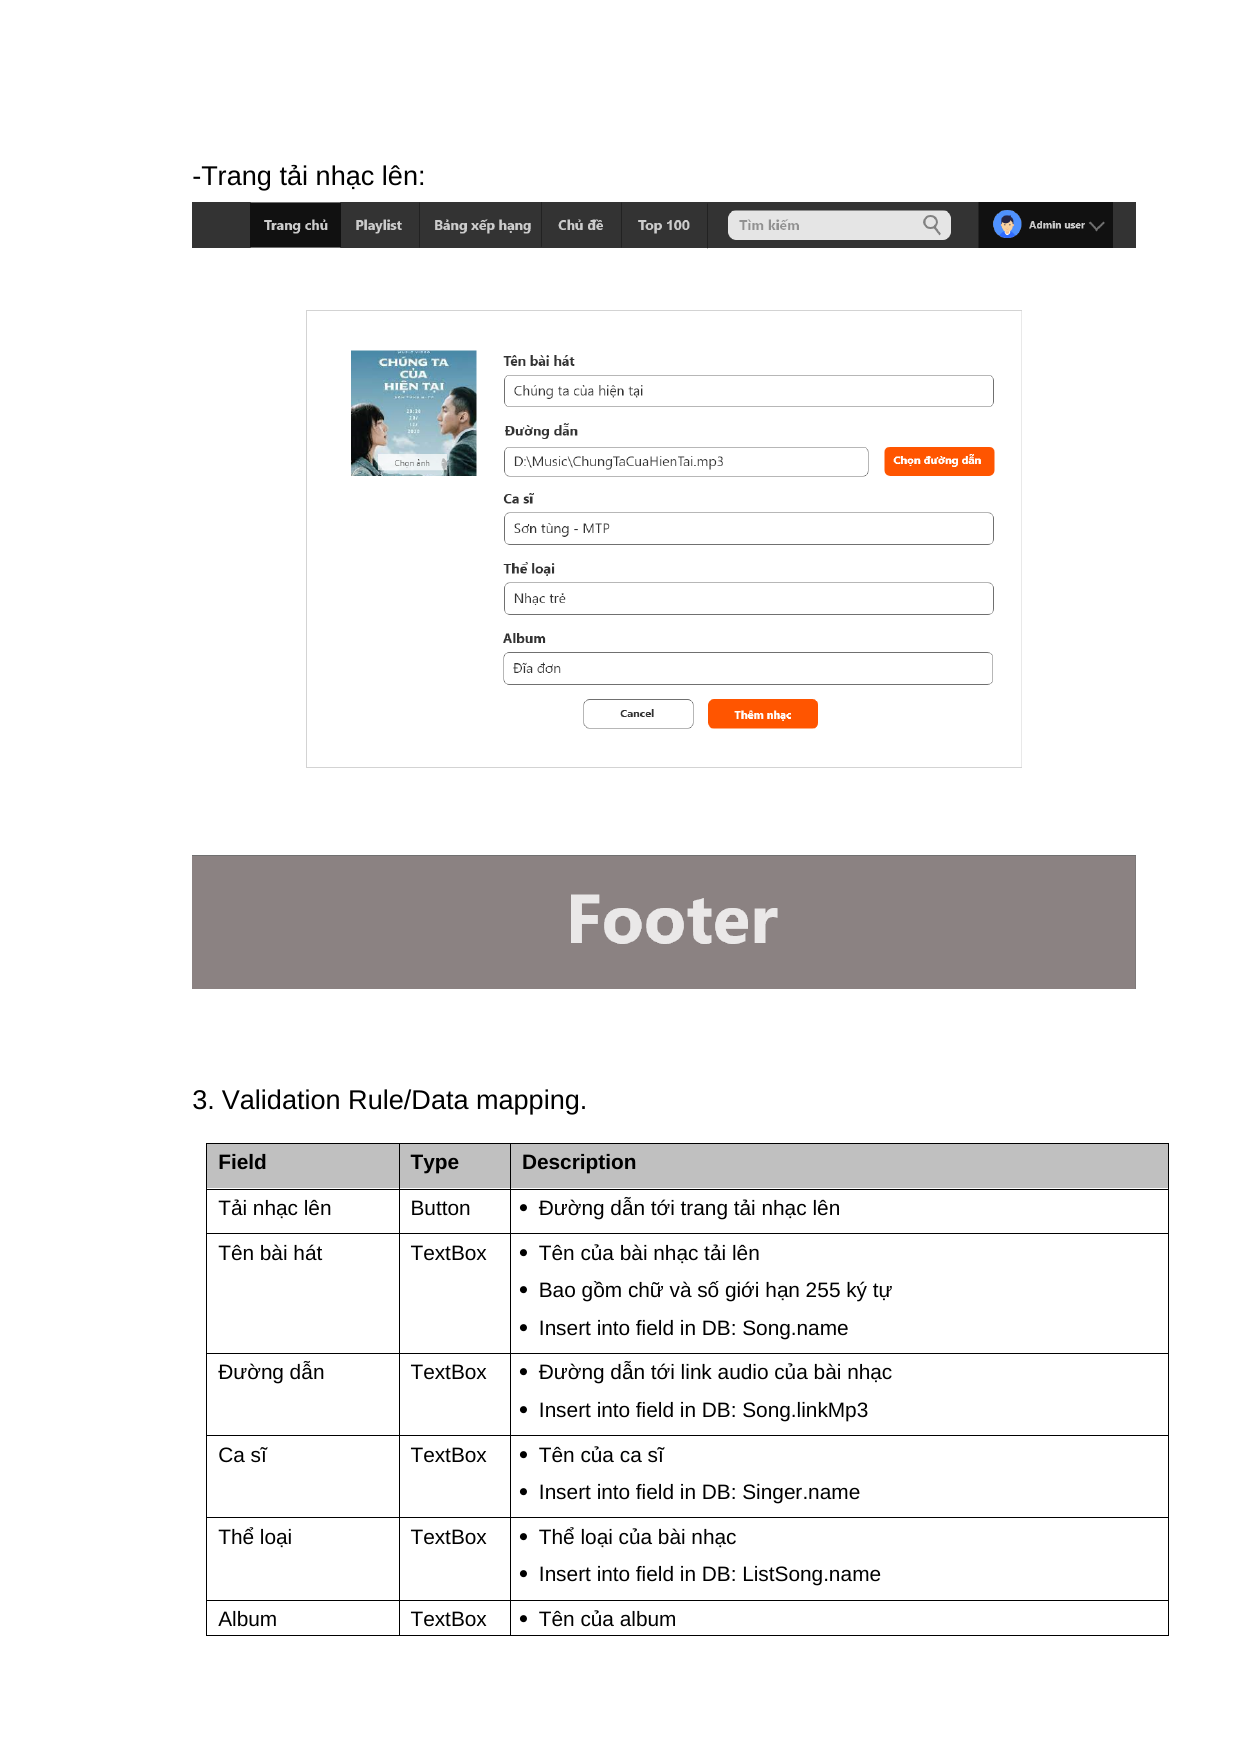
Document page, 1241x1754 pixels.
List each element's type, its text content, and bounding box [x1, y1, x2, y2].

table_cell Thể loại [207, 1518, 399, 1599]
table_cell TextBox [400, 1436, 510, 1517]
list -Trang tải nhạc lên: [192, 160, 1152, 192]
table_cell Tải nhạc lên [207, 1190, 399, 1233]
table_header Description [511, 1144, 1168, 1188]
picture [192, 202, 1136, 989]
table_cell Tên bài hát [207, 1234, 399, 1353]
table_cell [511, 1601, 1168, 1635]
table_cell Đường dẫn [207, 1354, 399, 1435]
table_cell TextBox [400, 1601, 510, 1635]
table_cell Thể loại của bài nhạc Insert into field in DB: ListSong.name [511, 1518, 1168, 1599]
table_cell Ca sĩ [207, 1436, 399, 1517]
table_cell Button [400, 1190, 510, 1233]
table_cell Đường dẫn tới trang tải nhạc lên [511, 1190, 1168, 1233]
table_cell Tên của ca sĩ Insert into field in DB: Singer.name [511, 1436, 1168, 1517]
table_header Type [400, 1144, 510, 1188]
table_cell Album [207, 1601, 399, 1635]
table_cell TextBox [400, 1234, 510, 1353]
table_cell TextBox [400, 1518, 510, 1599]
table_cell TextBox [400, 1354, 510, 1435]
list Validation Rule/Data mapping. [192, 1084, 1152, 1115]
table_cell Tên của bài nhạc tải lên Bao gồm chữ và số giới hạn 255 ký tự Insert into field in DB: Song.name [511, 1234, 1168, 1353]
table_cell Đường dẫn tới link audio của bài nhạc Insert into field in DB: Song.linkMp3 [511, 1354, 1168, 1435]
table_header Field [207, 1144, 399, 1188]
